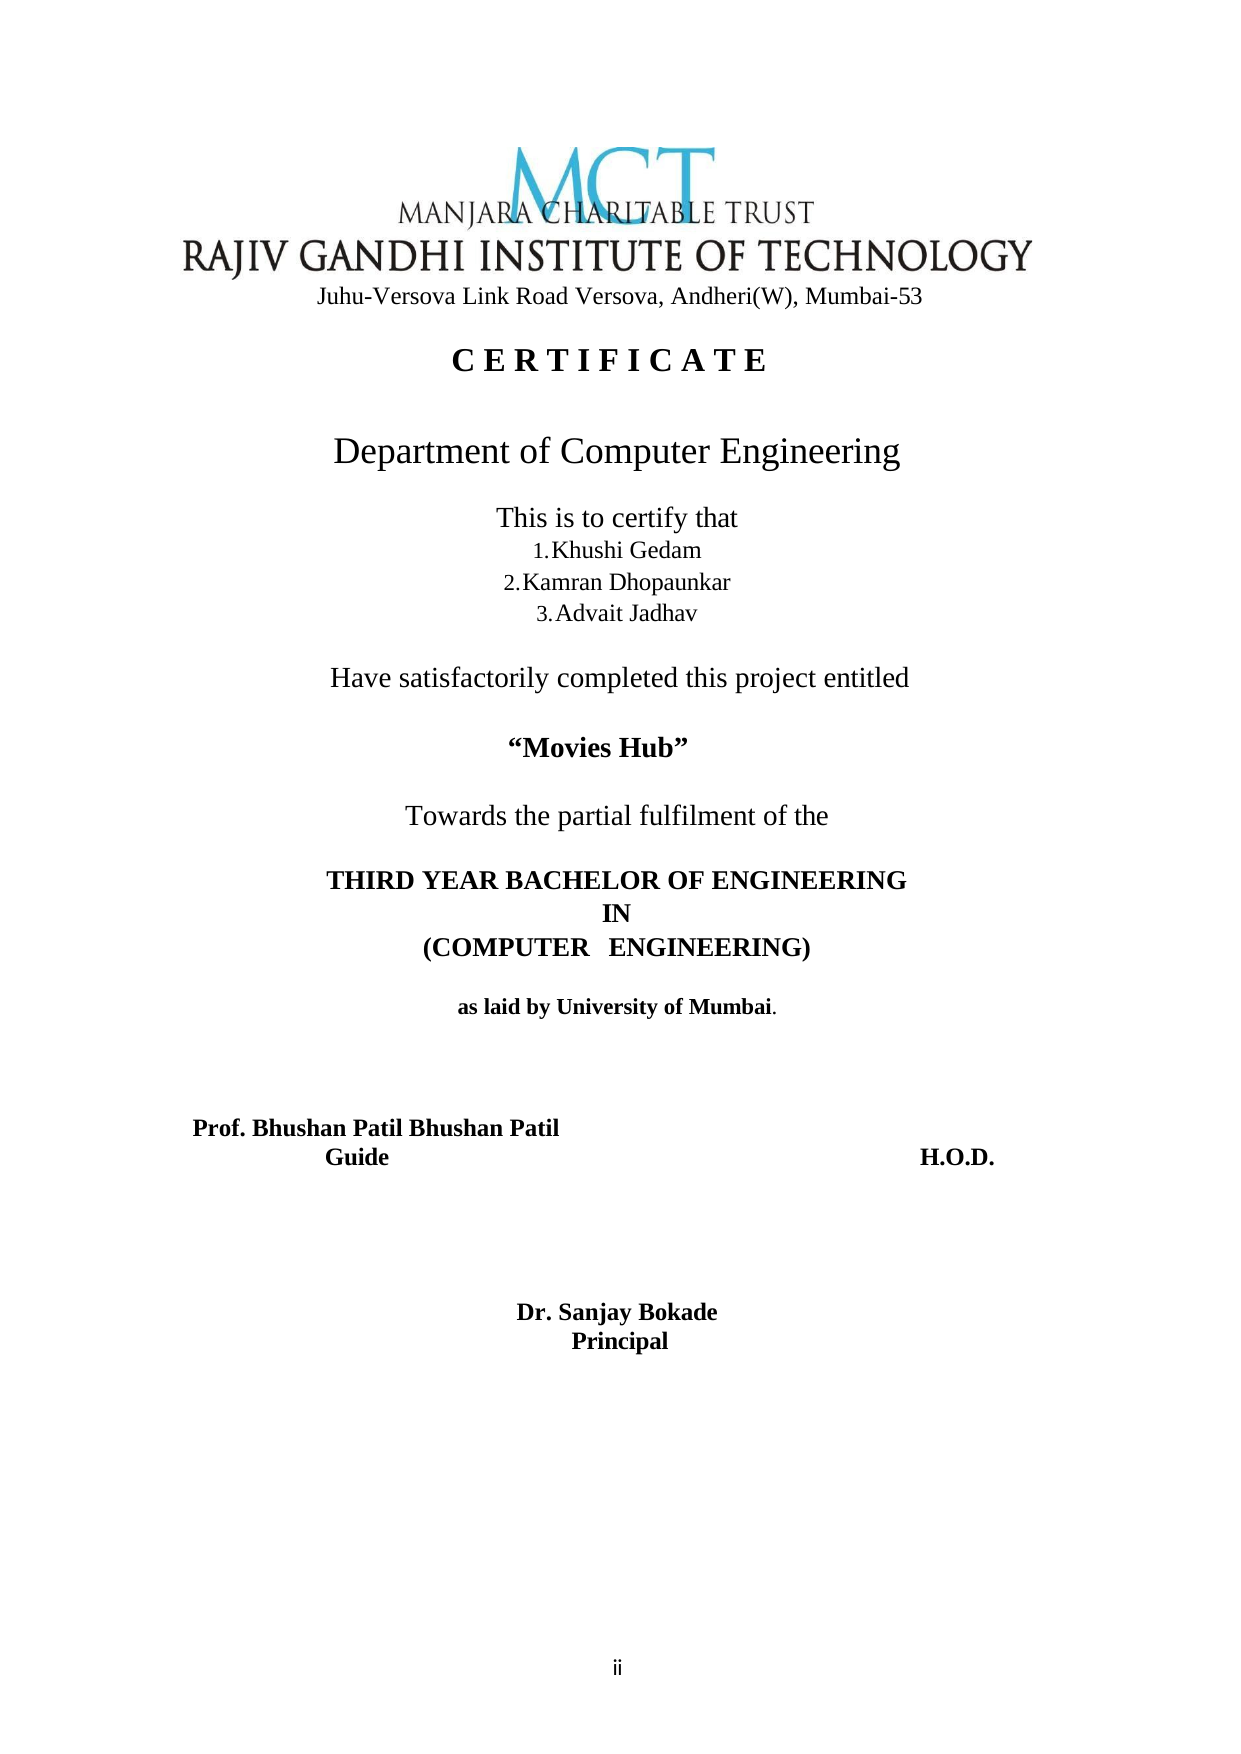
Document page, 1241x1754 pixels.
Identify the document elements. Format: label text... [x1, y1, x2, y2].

text This is to certify that [268, 500, 965, 533]
text Principal [268, 1326, 972, 1355]
text Dr. Sanjay Bokade [268, 1297, 966, 1326]
list Kamran Dhopaunkar [133, 567, 1100, 596]
text (COMPUTER ENGINEERING) [144, 931, 1089, 962]
text THIRD YEAR BACHELOR OF ENGINEERING IN [316, 864, 917, 928]
picture [180, 147, 1033, 280]
subtitle “Movies Hub” [224, 731, 971, 764]
text Juhu-Versova Link Road Versova, Andheri(W), Mumbai-53 [268, 281, 972, 310]
subtitle C E R T I F I C A T E [268, 341, 950, 379]
list Khushi Gedam [133, 536, 1101, 564]
text Towards the partial fulfilment of the [268, 798, 966, 831]
list Advait Jadhav [133, 598, 1100, 626]
text Prof. Bhushan Patil Bhushan Patil [180, 1113, 1157, 1142]
text Have satisfactorily completed this project entitled [268, 660, 971, 693]
text as laid by University of Mumbai. [268, 993, 966, 1019]
text Guide H.O.D. [133, 1142, 1107, 1170]
text Department of Computer Engineering [268, 428, 965, 471]
